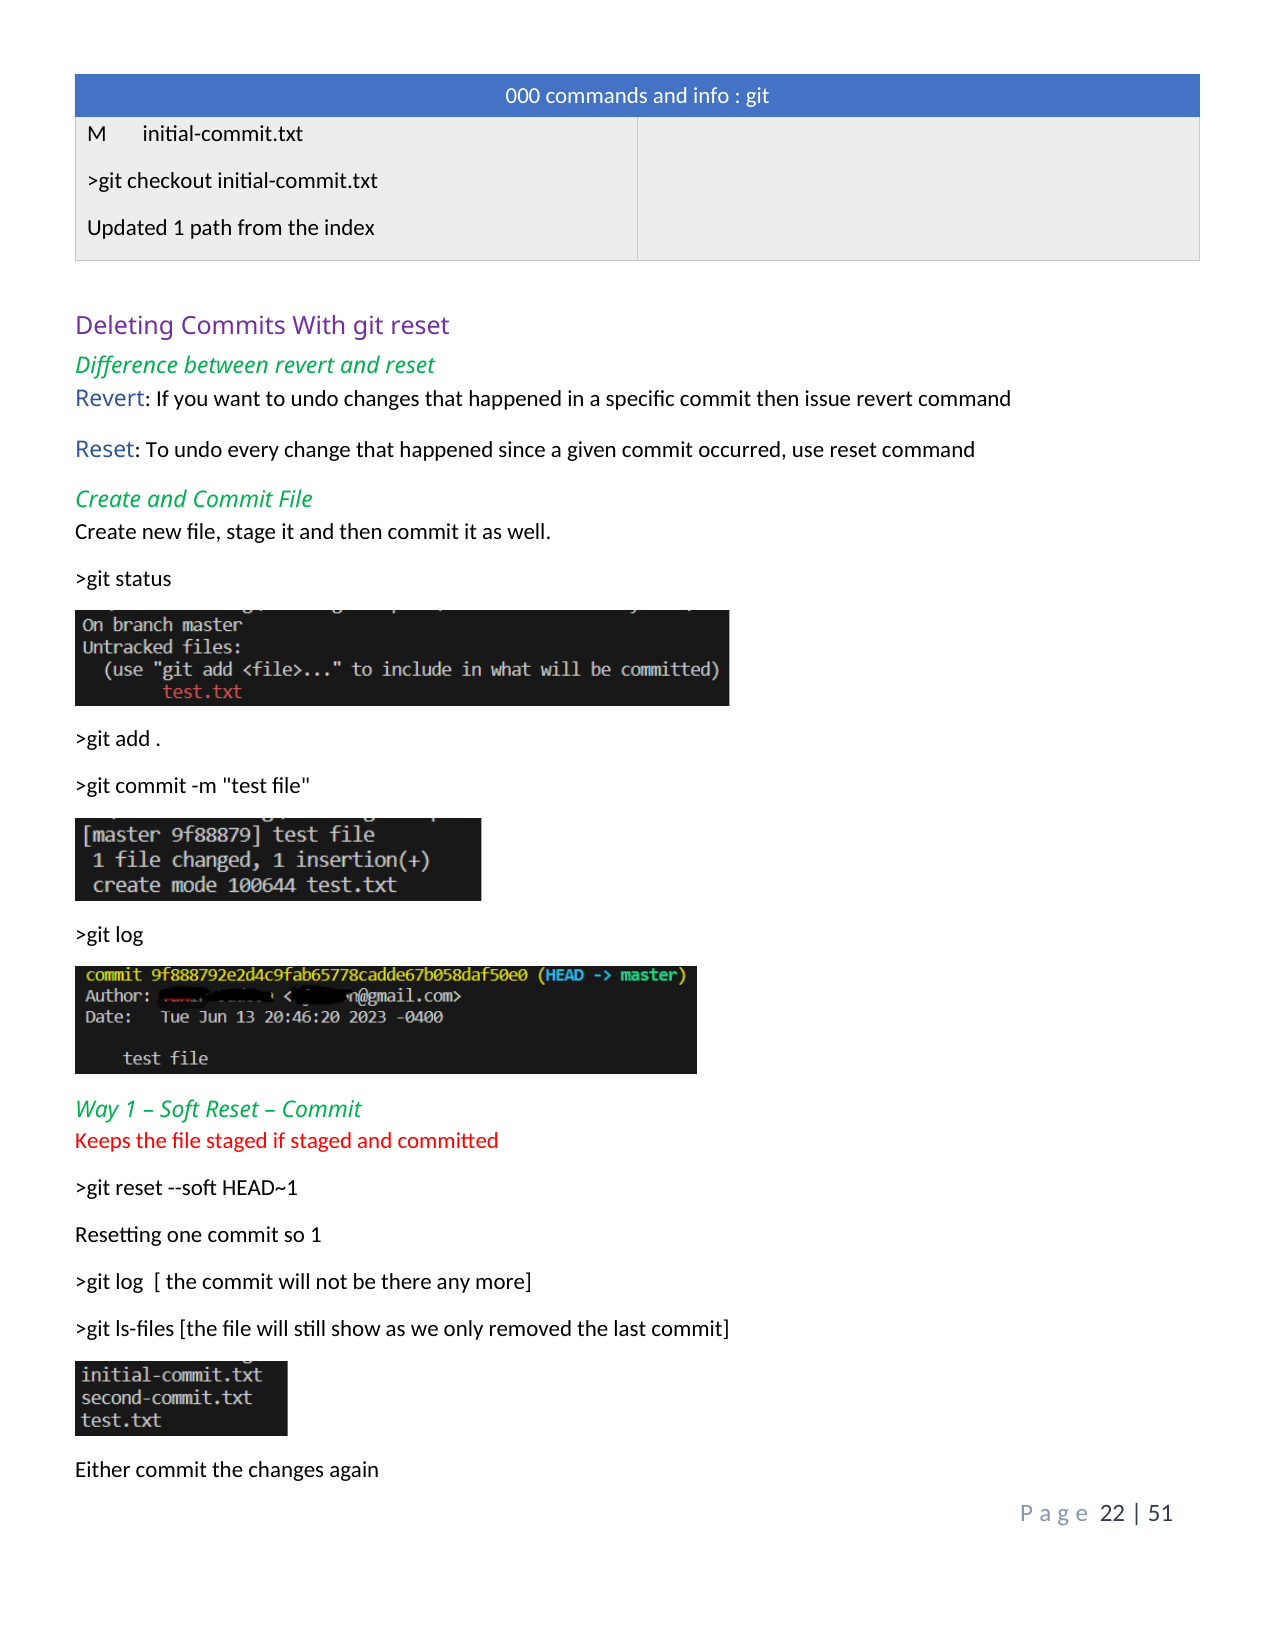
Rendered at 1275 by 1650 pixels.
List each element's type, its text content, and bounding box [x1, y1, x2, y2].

subtitle Difference between revert and reset [75, 348, 1200, 380]
picture [75, 966, 697, 1074]
text >git ls-files [the file will still show as we only removed the last commit] [75, 1314, 1200, 1342]
text Resetting one commit so 1 [75, 1220, 1200, 1248]
subtitle Deleting Commits With git reset [75, 308, 1200, 342]
text >git log [ the commit will not be there any more] [75, 1267, 1200, 1295]
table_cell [76, 117, 637, 260]
text Reset: To undo every change that happened since a given commit occurred, use reset command [75, 433, 1200, 464]
text Keeps the file staged if staged and committed [75, 1127, 1200, 1155]
text >git reset --soft HEAD~1 [75, 1173, 1200, 1202]
text Create new file, stage it and then commit it as well. [75, 517, 1200, 545]
picture [75, 610, 730, 706]
text >git status [75, 564, 1200, 592]
text >git log [75, 920, 1200, 948]
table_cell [638, 117, 1199, 260]
text >git add . [75, 724, 1200, 753]
picture [75, 1361, 288, 1436]
text Revert: If you want to undo changes that happened in a specific commit then issue revert command [75, 382, 1200, 413]
text >git commit -m "test file" [75, 771, 1200, 799]
subtitle Create and Commit File [75, 483, 1200, 514]
subtitle Way 1 – Soft Reset – Commit [75, 1093, 1200, 1124]
picture [75, 818, 482, 901]
text Either commit the changes again [75, 1455, 1200, 1483]
